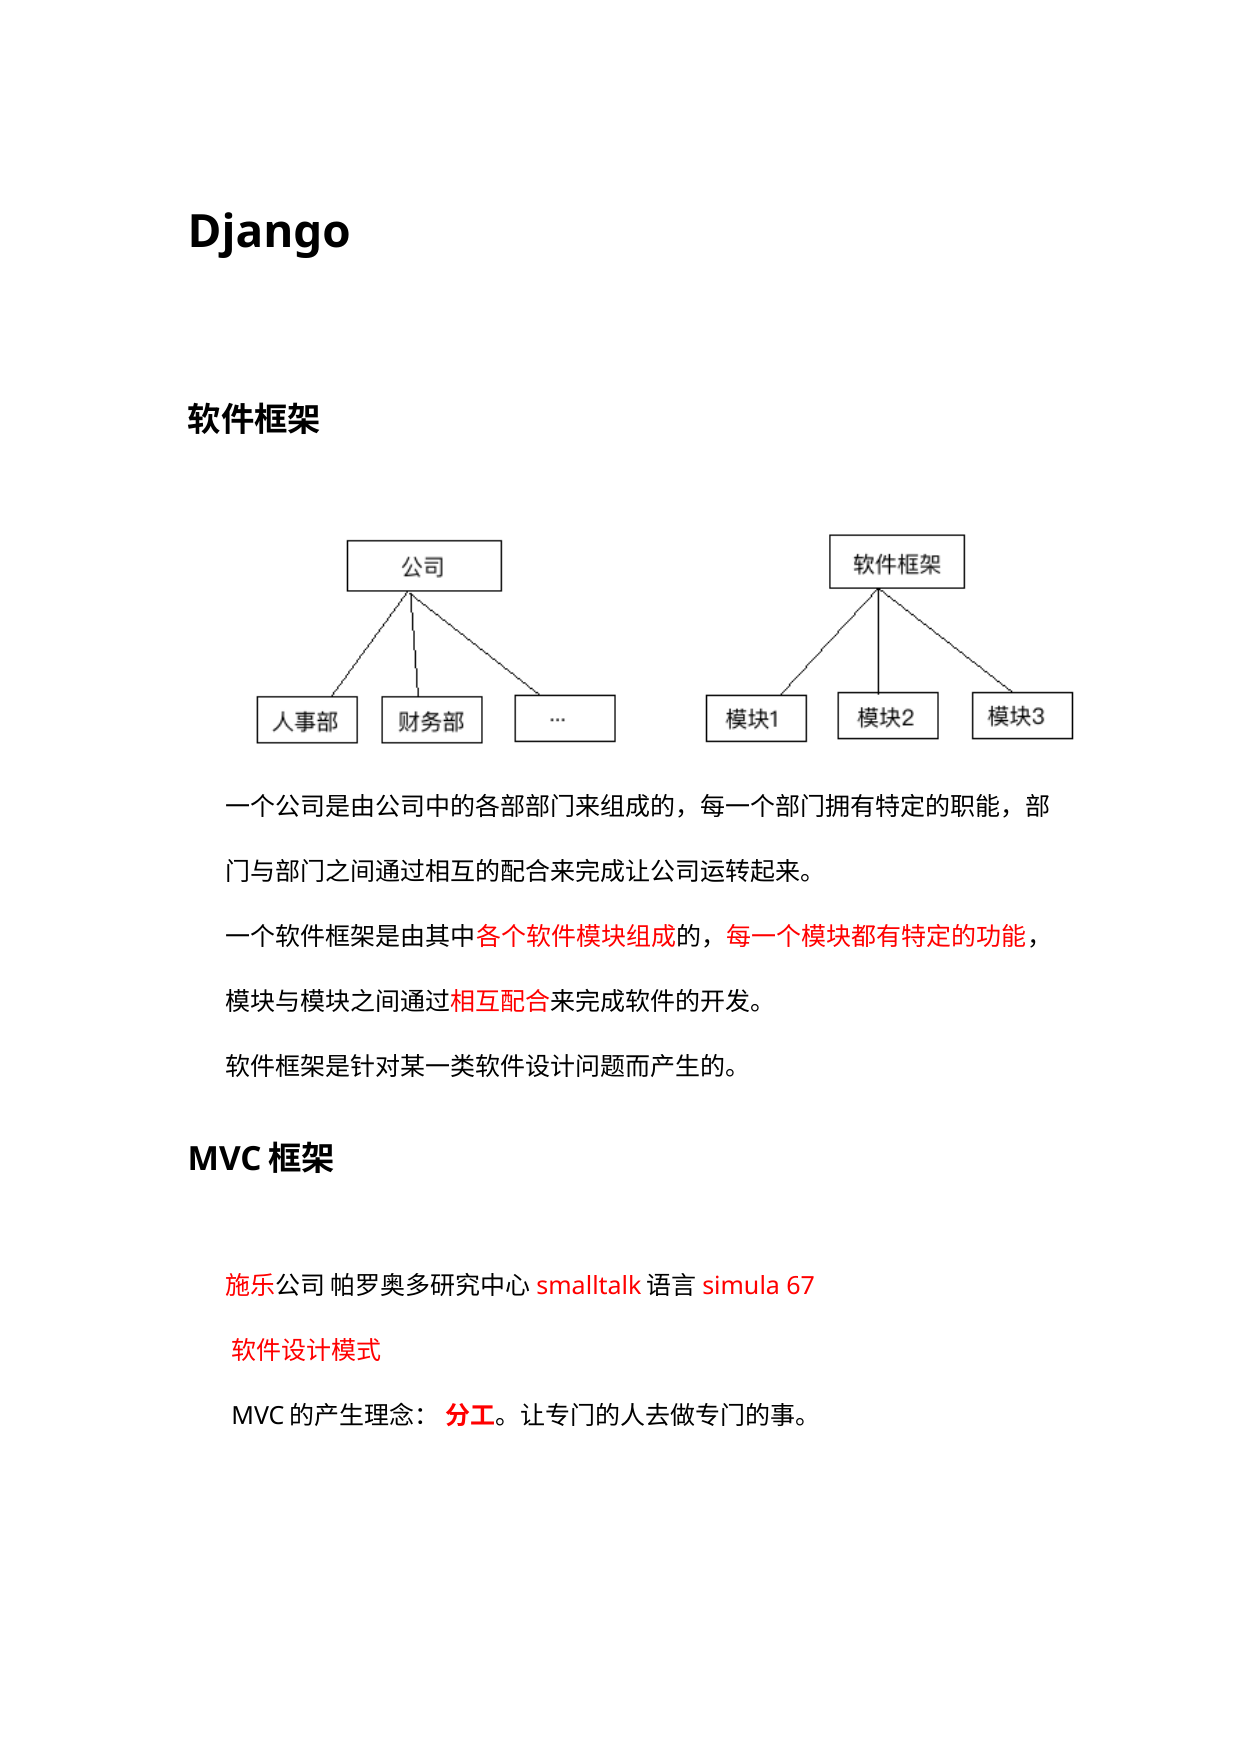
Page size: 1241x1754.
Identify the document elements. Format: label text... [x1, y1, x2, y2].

text 软件框架是针对某一类软件设计问题而产生的。 [225, 1032, 1053, 1097]
text 软件设计模式 [187, 1316, 1053, 1381]
picture [225, 511, 1090, 759]
list 施乐公司 帕罗奥多研究中心 smalltalk语言 simula 67 [225, 1251, 1053, 1316]
subtitle MVC框架 [187, 1124, 1053, 1189]
subtitle Django [187, 197, 1053, 262]
text 一个公司是由公司中的各部部门来组成的，每一个部门拥有特定的职能，部门与部门之间通过相互的配合来完成让公司运转起来。 [225, 759, 1053, 902]
text 一个软件框架是由其中各个软件模块组成的，每一个模块都有特定的功能，模块与模块之间通过相互配合来完成软件的开发。 [225, 902, 1053, 1032]
text MVC的产生理念： 分工。让专门的人去做专门的事。 [187, 1381, 1053, 1446]
subtitle 软件框架 [187, 385, 1053, 450]
